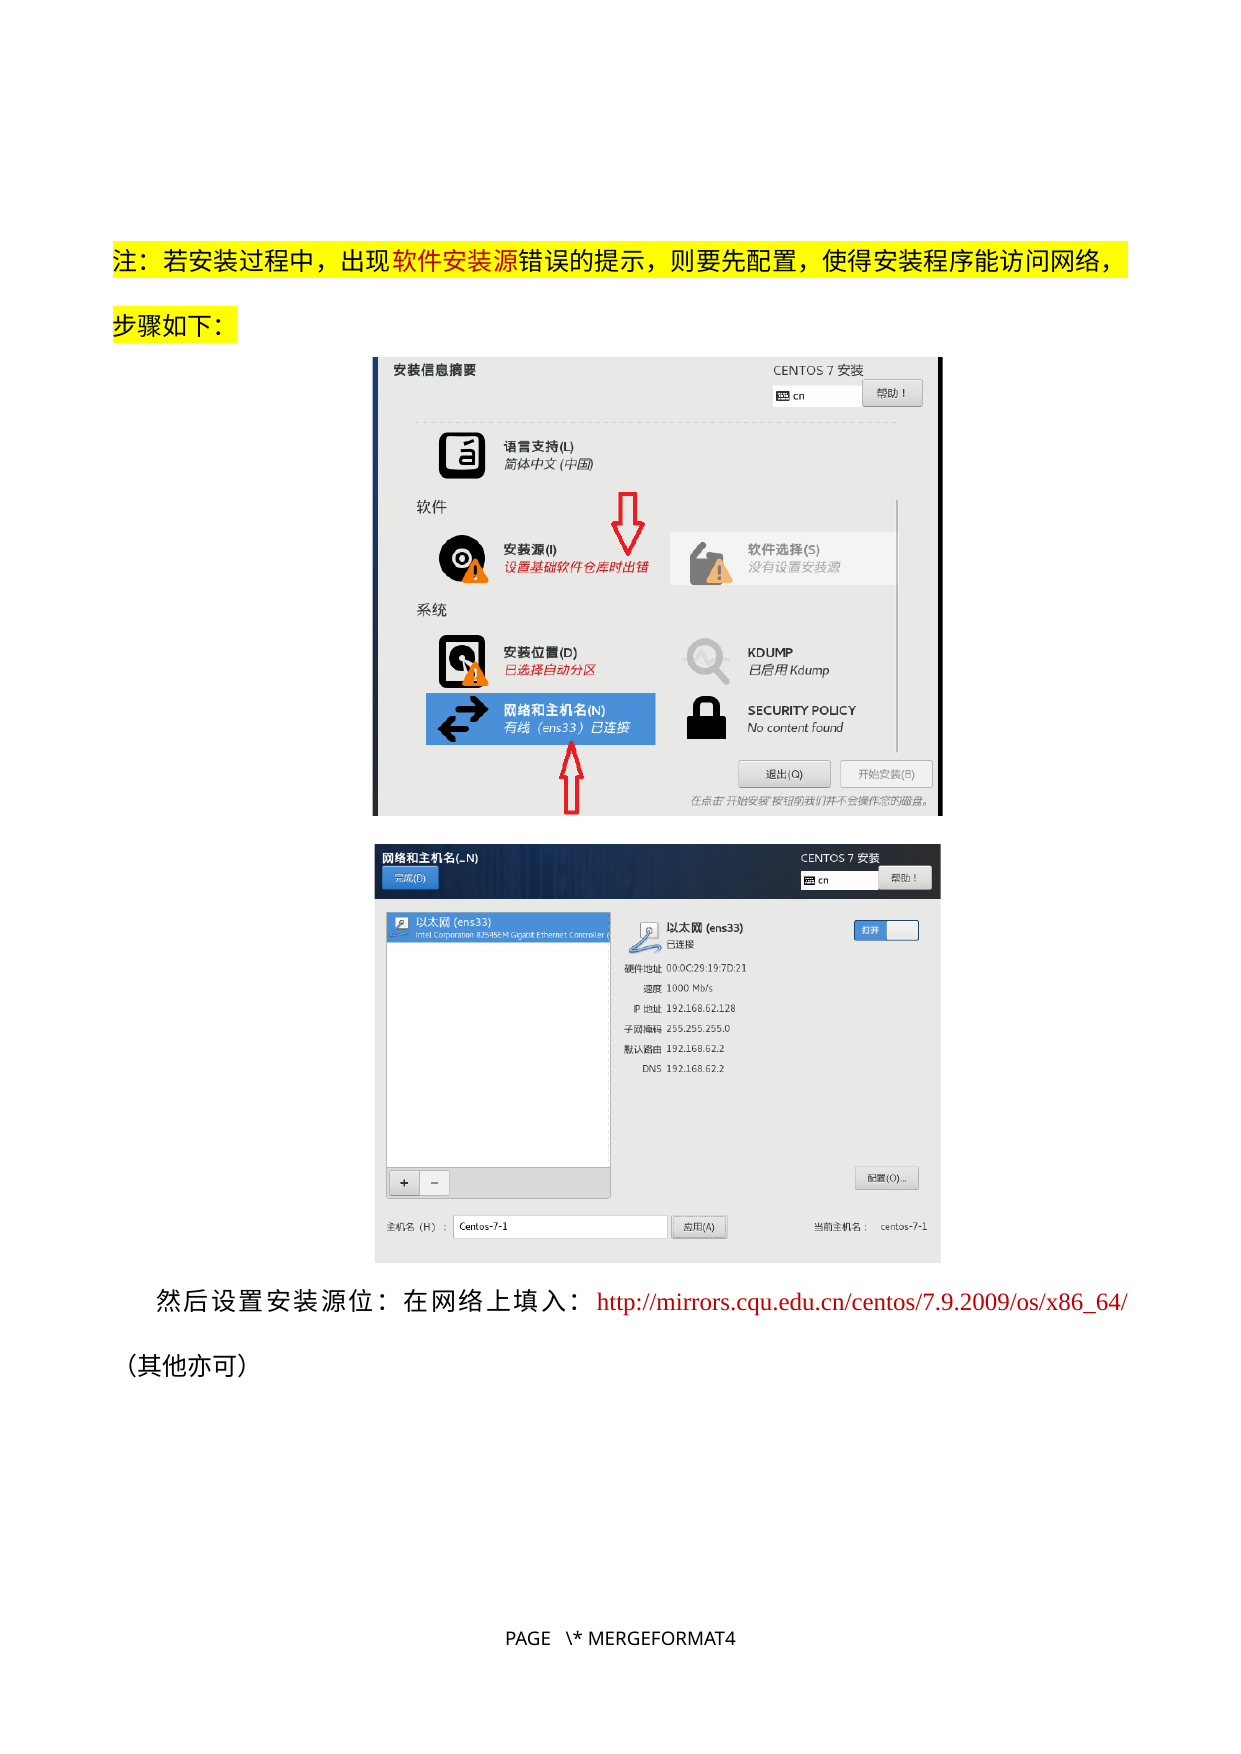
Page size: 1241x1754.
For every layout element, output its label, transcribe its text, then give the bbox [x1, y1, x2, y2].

text 注：若安装过程中，出现软件安装源错误的提示，则要先配置，使得安装程序能访问网络，步骤如下： [112, 227, 1128, 357]
picture [374, 844, 941, 1263]
text 然后设置安装源位：在网络上填入：http://mirrors.cqu.edu.cn/centos/7.9.2009/os/x86_64/（其他亦可） [112, 1267, 1128, 1397]
picture [372, 357, 943, 816]
